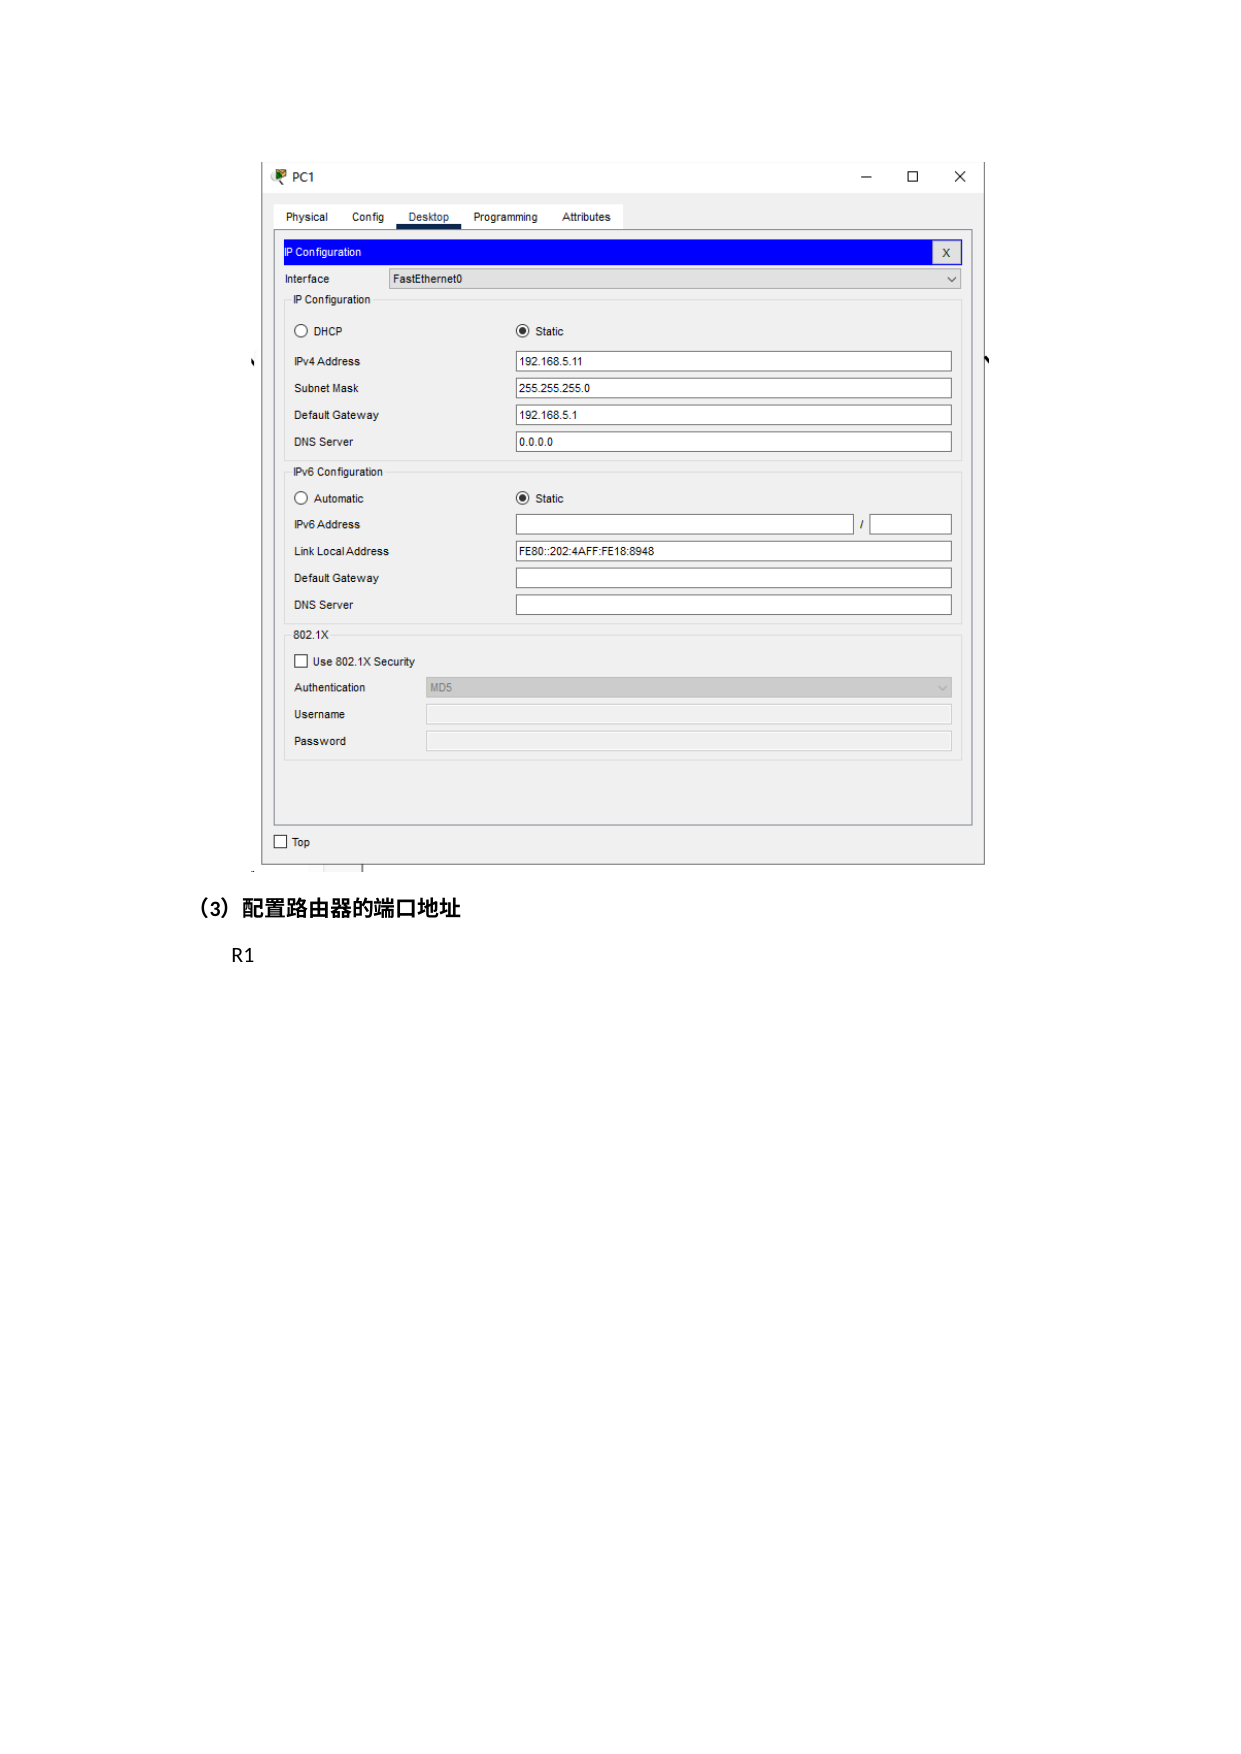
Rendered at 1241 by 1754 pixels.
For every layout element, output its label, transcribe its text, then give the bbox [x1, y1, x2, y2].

text （3）配置路由器的端口地址 [187, 890, 1053, 923]
text R1 [187, 939, 1053, 971]
picture [251, 162, 989, 872]
